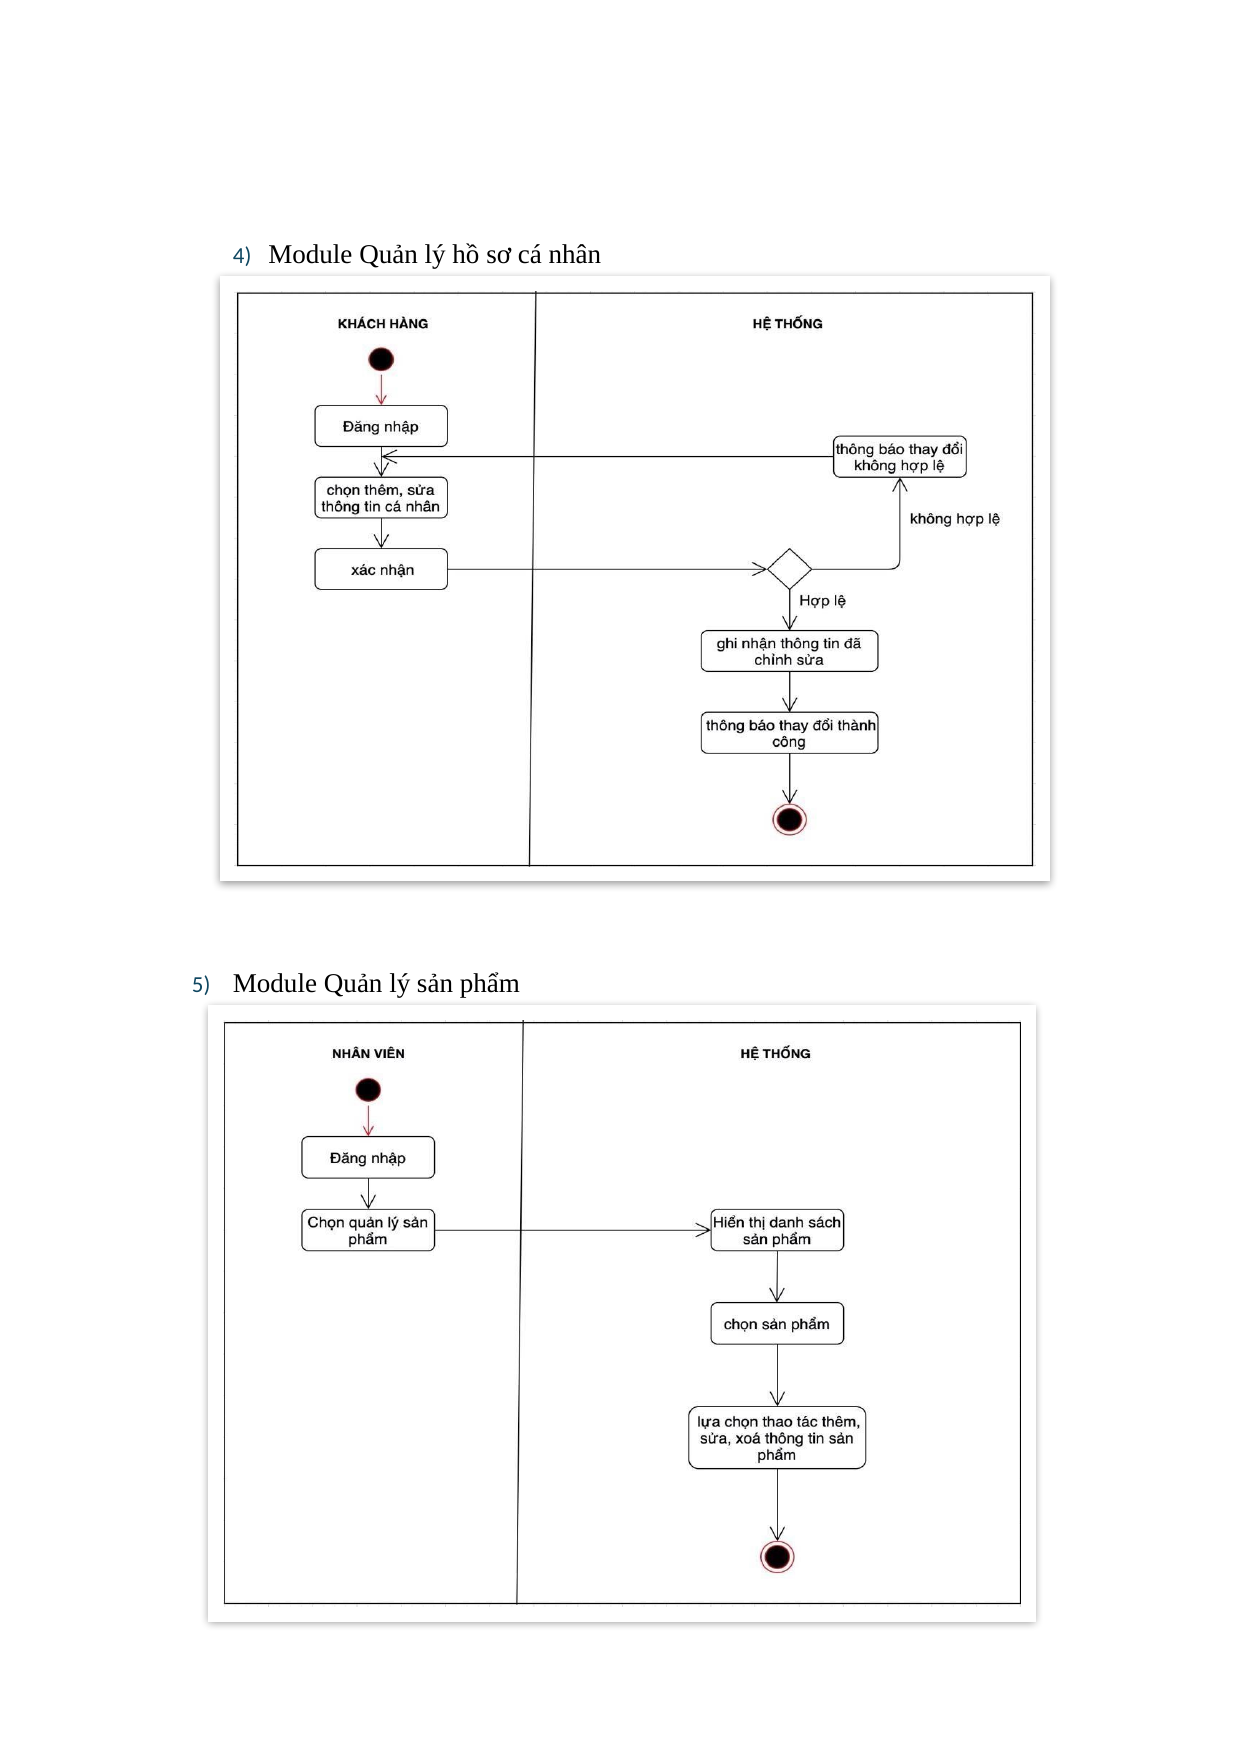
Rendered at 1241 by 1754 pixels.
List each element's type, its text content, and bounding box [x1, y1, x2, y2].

picture [223, 1020, 1021, 1607]
picture [234, 291, 1036, 867]
list Module Quản lý sản phẩm [192, 967, 1152, 998]
list Module Quản lý hồ sơ cá nhân [233, 238, 1069, 269]
